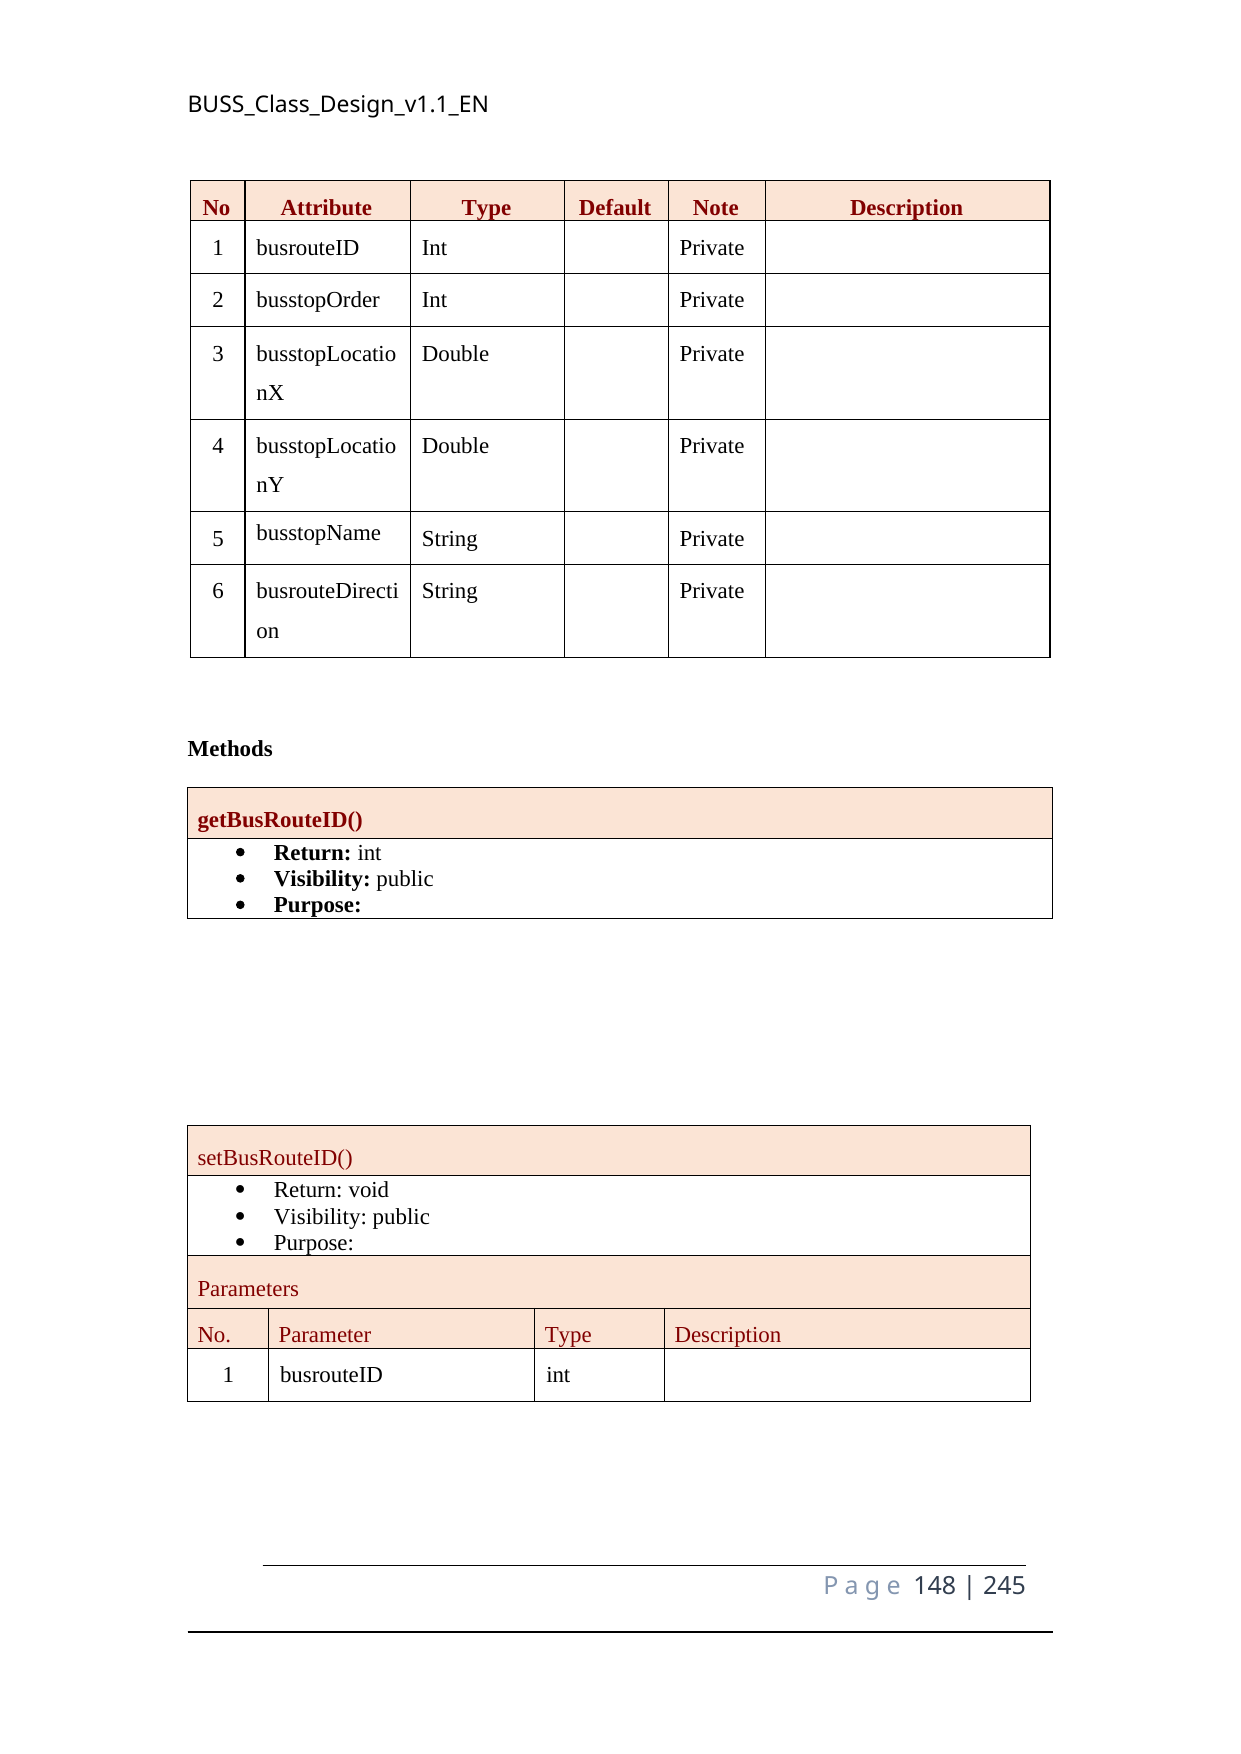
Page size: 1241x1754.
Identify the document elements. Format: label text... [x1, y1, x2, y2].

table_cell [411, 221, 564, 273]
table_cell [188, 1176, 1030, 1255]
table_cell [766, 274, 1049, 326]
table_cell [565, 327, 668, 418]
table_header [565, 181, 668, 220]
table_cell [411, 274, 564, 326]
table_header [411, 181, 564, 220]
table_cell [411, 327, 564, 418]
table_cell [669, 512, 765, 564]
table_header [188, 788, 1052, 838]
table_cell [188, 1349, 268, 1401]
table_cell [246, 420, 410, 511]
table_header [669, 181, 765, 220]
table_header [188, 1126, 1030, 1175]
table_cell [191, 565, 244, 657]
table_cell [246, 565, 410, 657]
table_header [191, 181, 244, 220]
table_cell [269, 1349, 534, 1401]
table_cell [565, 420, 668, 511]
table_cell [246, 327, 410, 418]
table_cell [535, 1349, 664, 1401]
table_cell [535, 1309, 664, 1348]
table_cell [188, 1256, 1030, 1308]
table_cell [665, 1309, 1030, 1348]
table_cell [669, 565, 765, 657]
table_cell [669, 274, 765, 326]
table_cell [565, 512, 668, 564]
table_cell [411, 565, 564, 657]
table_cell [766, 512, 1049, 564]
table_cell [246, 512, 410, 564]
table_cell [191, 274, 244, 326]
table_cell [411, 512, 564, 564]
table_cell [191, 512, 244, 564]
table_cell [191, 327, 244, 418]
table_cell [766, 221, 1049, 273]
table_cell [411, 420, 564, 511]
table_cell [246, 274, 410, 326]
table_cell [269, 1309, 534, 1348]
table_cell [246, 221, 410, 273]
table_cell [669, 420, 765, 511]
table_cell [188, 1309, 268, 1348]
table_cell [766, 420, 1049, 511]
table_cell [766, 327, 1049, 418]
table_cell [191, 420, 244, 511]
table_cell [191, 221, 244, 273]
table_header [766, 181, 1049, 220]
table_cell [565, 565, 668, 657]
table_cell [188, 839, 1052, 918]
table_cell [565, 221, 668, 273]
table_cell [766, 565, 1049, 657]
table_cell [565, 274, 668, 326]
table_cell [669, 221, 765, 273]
subtitle Methods [187, 735, 1053, 762]
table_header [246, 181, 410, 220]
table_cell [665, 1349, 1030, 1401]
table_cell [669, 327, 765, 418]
